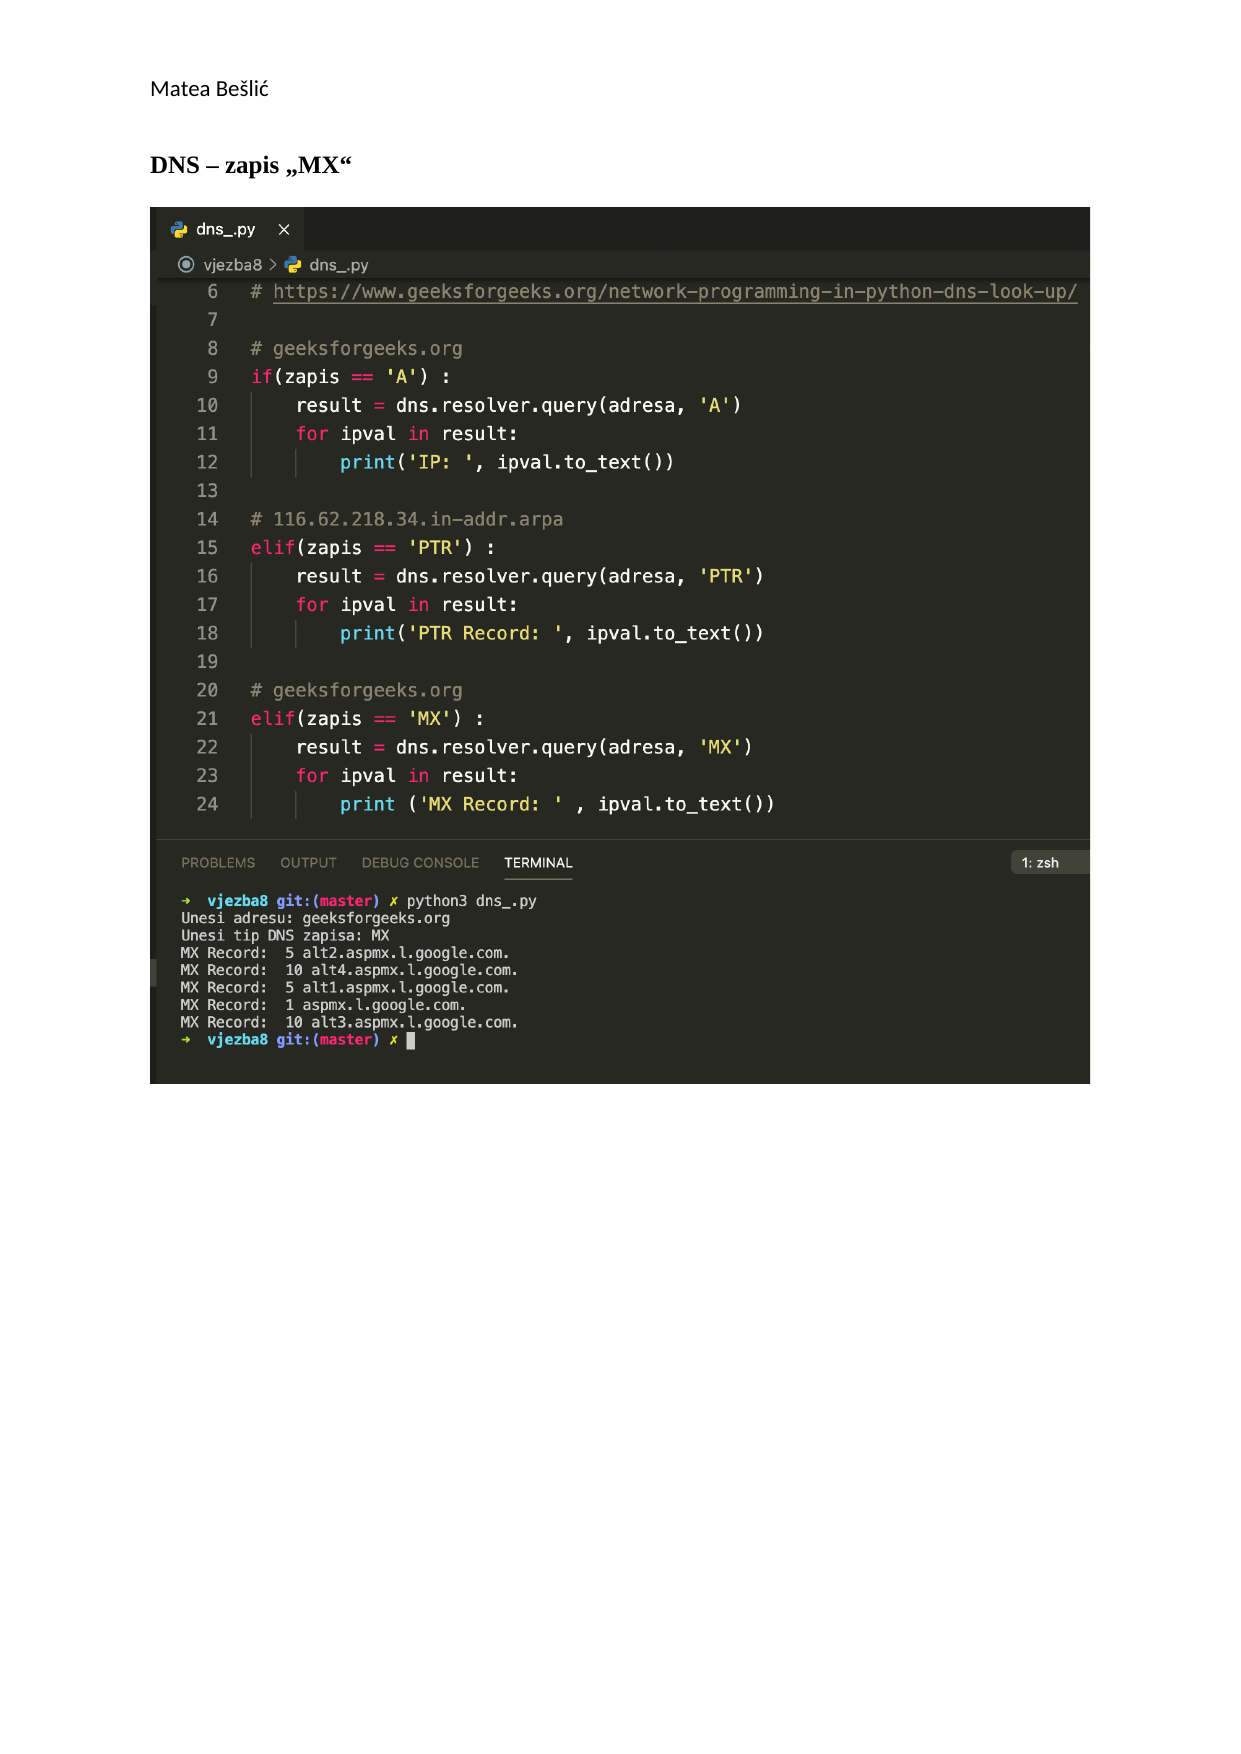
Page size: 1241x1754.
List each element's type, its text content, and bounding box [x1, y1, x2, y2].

picture [150, 207, 1091, 1084]
text DNS – zapis „MX“ [150, 150, 1090, 179]
